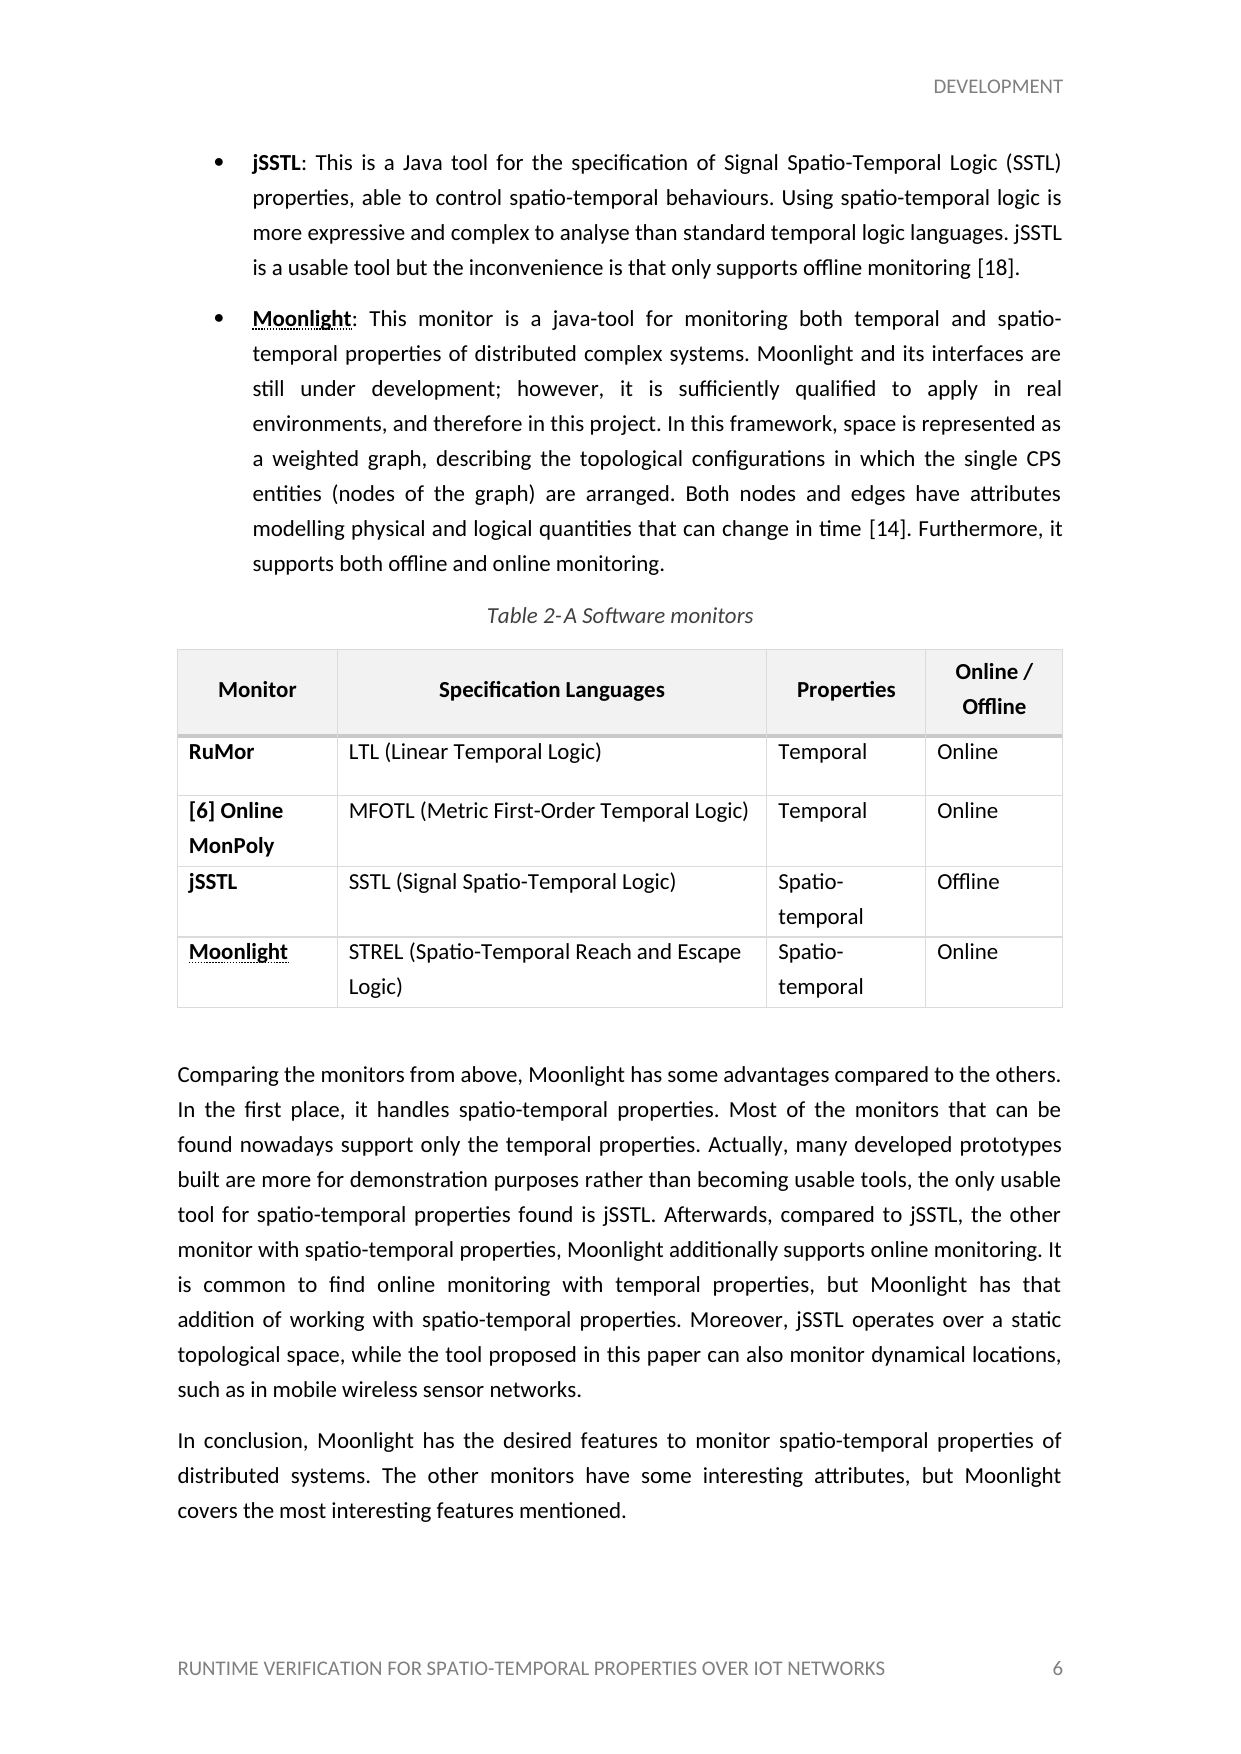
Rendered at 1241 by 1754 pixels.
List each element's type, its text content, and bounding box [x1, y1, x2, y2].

table_header Online / Offline [926, 650, 1062, 734]
list Moonlight: This monitor is a java-tool for monitoring both temporal and spatio-temporal properties of distributed complex systems. Moonlight and its interfaces are still under development; however, it is sufficiently qualified to apply in real environments, and therefore in this project. In this framework, space is represented as a weighted graph, describing the topological configurations in which the single CPS entities (nodes of the graph) are arranged. Both nodes and edges have attributes modelling physical and logical quantities that can change in time. Furthermore, it supports both offline and online monitoring. [215, 304, 1063, 577]
table_cell Online MonPoly [178, 796, 337, 866]
table_cell jSSTL [178, 867, 337, 936]
table_cell Online [926, 796, 1062, 866]
table_cell MFOTL (Metric First-Order Temporal Logic) [338, 796, 766, 866]
table_cell Spatio-temporal [767, 938, 925, 1007]
table_cell STREL (Spatio-Temporal Reach and Escape Logic) [338, 938, 766, 1007]
table_cell Temporal [767, 738, 925, 795]
table_cell Temporal [767, 796, 925, 866]
list jSSTL: This is a Java tool for the specification of Signal Spatio-Temporal Logic (SSTL) properties, able to control spatio-temporal behaviours. Using spatio-temporal logic is more expressive and complex to analyse than standard temporal logic languages. jSSTL is a usable tool but the inconvenience is that only supports offline monitoring. [215, 148, 1063, 281]
text Comparing the monitors from above, Moonlight has some advantages compared to the others. In the first place, it handles spatio-temporal properties. Most of the monitors that can be found nowadays support only the temporal properties. Actually, many developed prototypes built are more for demonstration purposes rather than becoming usable tools, the only usable tool for spatio-temporal properties found is jSSTL. Afterwards, compared to jSSTL, the other monitor with spatio-temporal properties, Moonlight additionally supports online monitoring. It is common to find online monitoring with temporal properties, but Moonlight has that addition of working with spatio-temporal properties. Moreover, jSSTL operates over a static topological space, while the tool proposed in this paper can also monitor dynamical locations, such as in mobile wireless sensor networks. [177, 1060, 1063, 1403]
table_cell Online [926, 738, 1062, 795]
text In conclusion, Moonlight has the desired features to monitor spatio-temporal properties of distributed systems. The other monitors have some interesting attributes, but Moonlight covers the most interesting features mentioned. [177, 1426, 1063, 1524]
table_cell LTL (Linear Temporal Logic) [338, 738, 766, 795]
text Table 2-A Software monitors [177, 601, 1063, 629]
table_cell RuMor [178, 738, 337, 795]
table_cell Offline [926, 867, 1062, 936]
table_cell Moonlight [178, 938, 337, 1007]
table_cell Online [926, 938, 1062, 1007]
table_header Specification Languages [338, 650, 766, 734]
table_header Monitor [178, 650, 337, 734]
table_cell Spatio-temporal [767, 867, 925, 936]
table_header Properties [767, 650, 925, 734]
table_cell SSTL (Signal Spatio-Temporal Logic) [338, 867, 766, 936]
